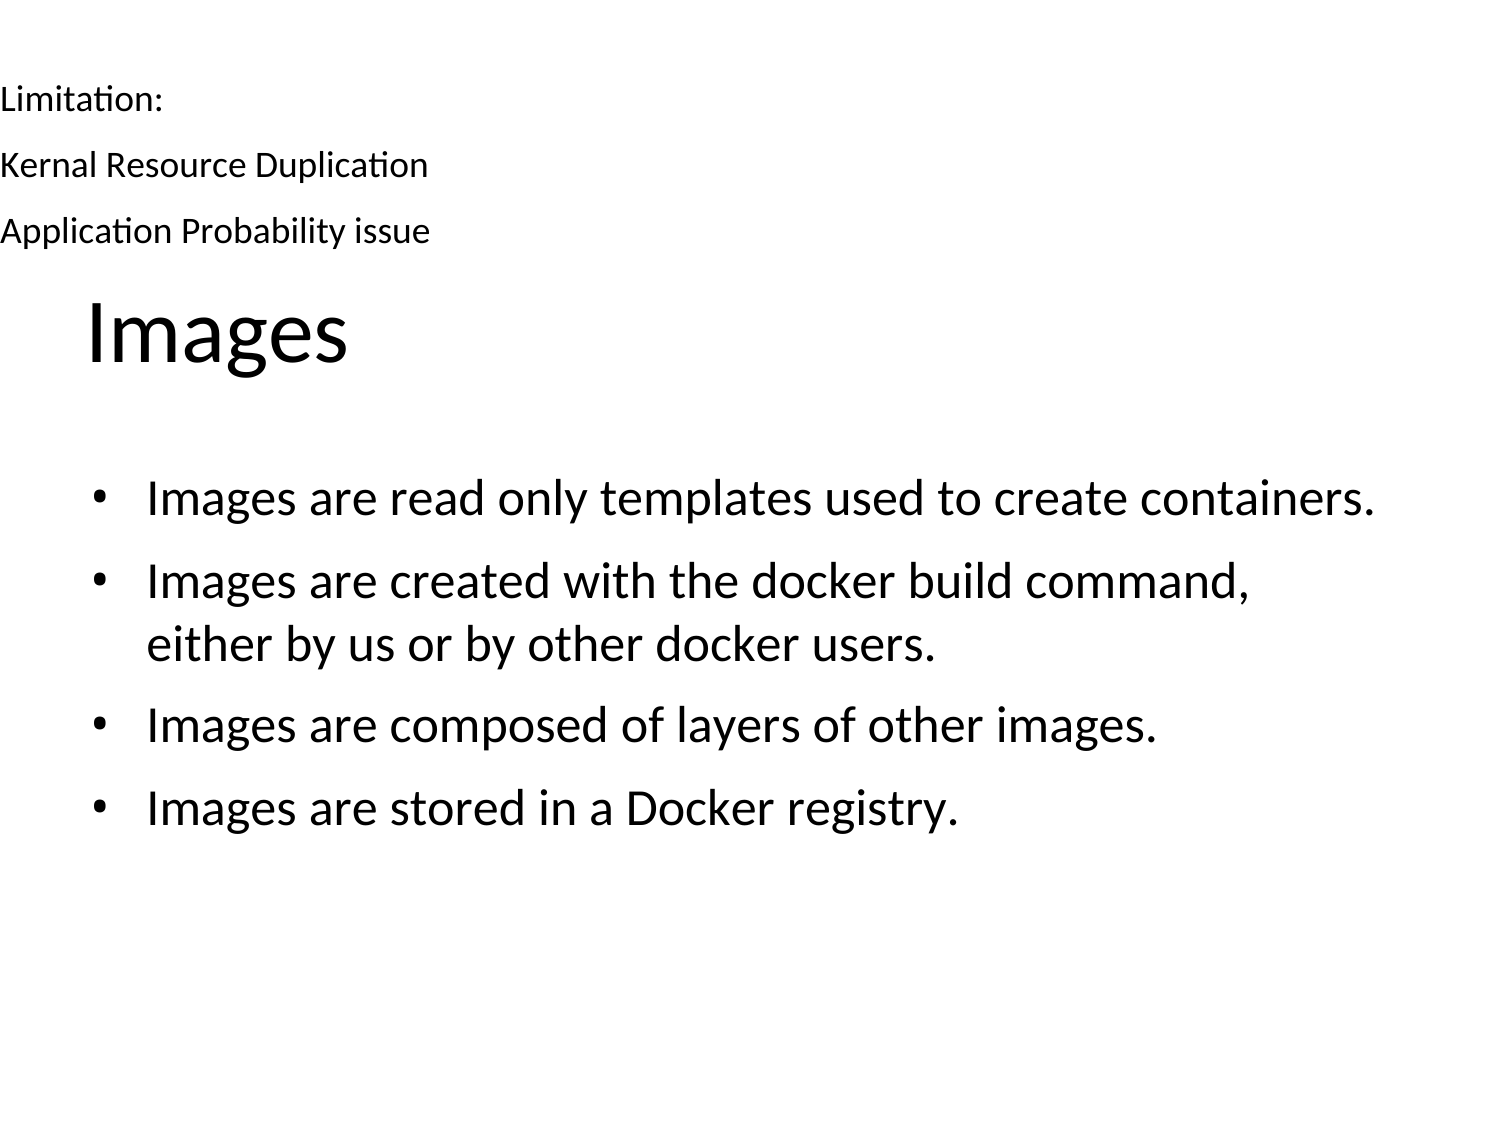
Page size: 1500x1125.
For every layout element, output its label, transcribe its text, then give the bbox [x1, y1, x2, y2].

list Images are read only templates used to create containers. [90, 460, 1500, 531]
list Images are created with the docker build command, either by us or by other docker users. [90, 543, 1386, 675]
list Images are composed of layers of other images. [90, 687, 1500, 758]
text Kernal Resource Duplication [0, 141, 1500, 187]
text Application Probability issue [0, 207, 1500, 253]
list Images are stored in a Docker registry. [90, 769, 1500, 840]
subtitle Images [0, 273, 1374, 385]
text Limitation: [0, 75, 1500, 121]
